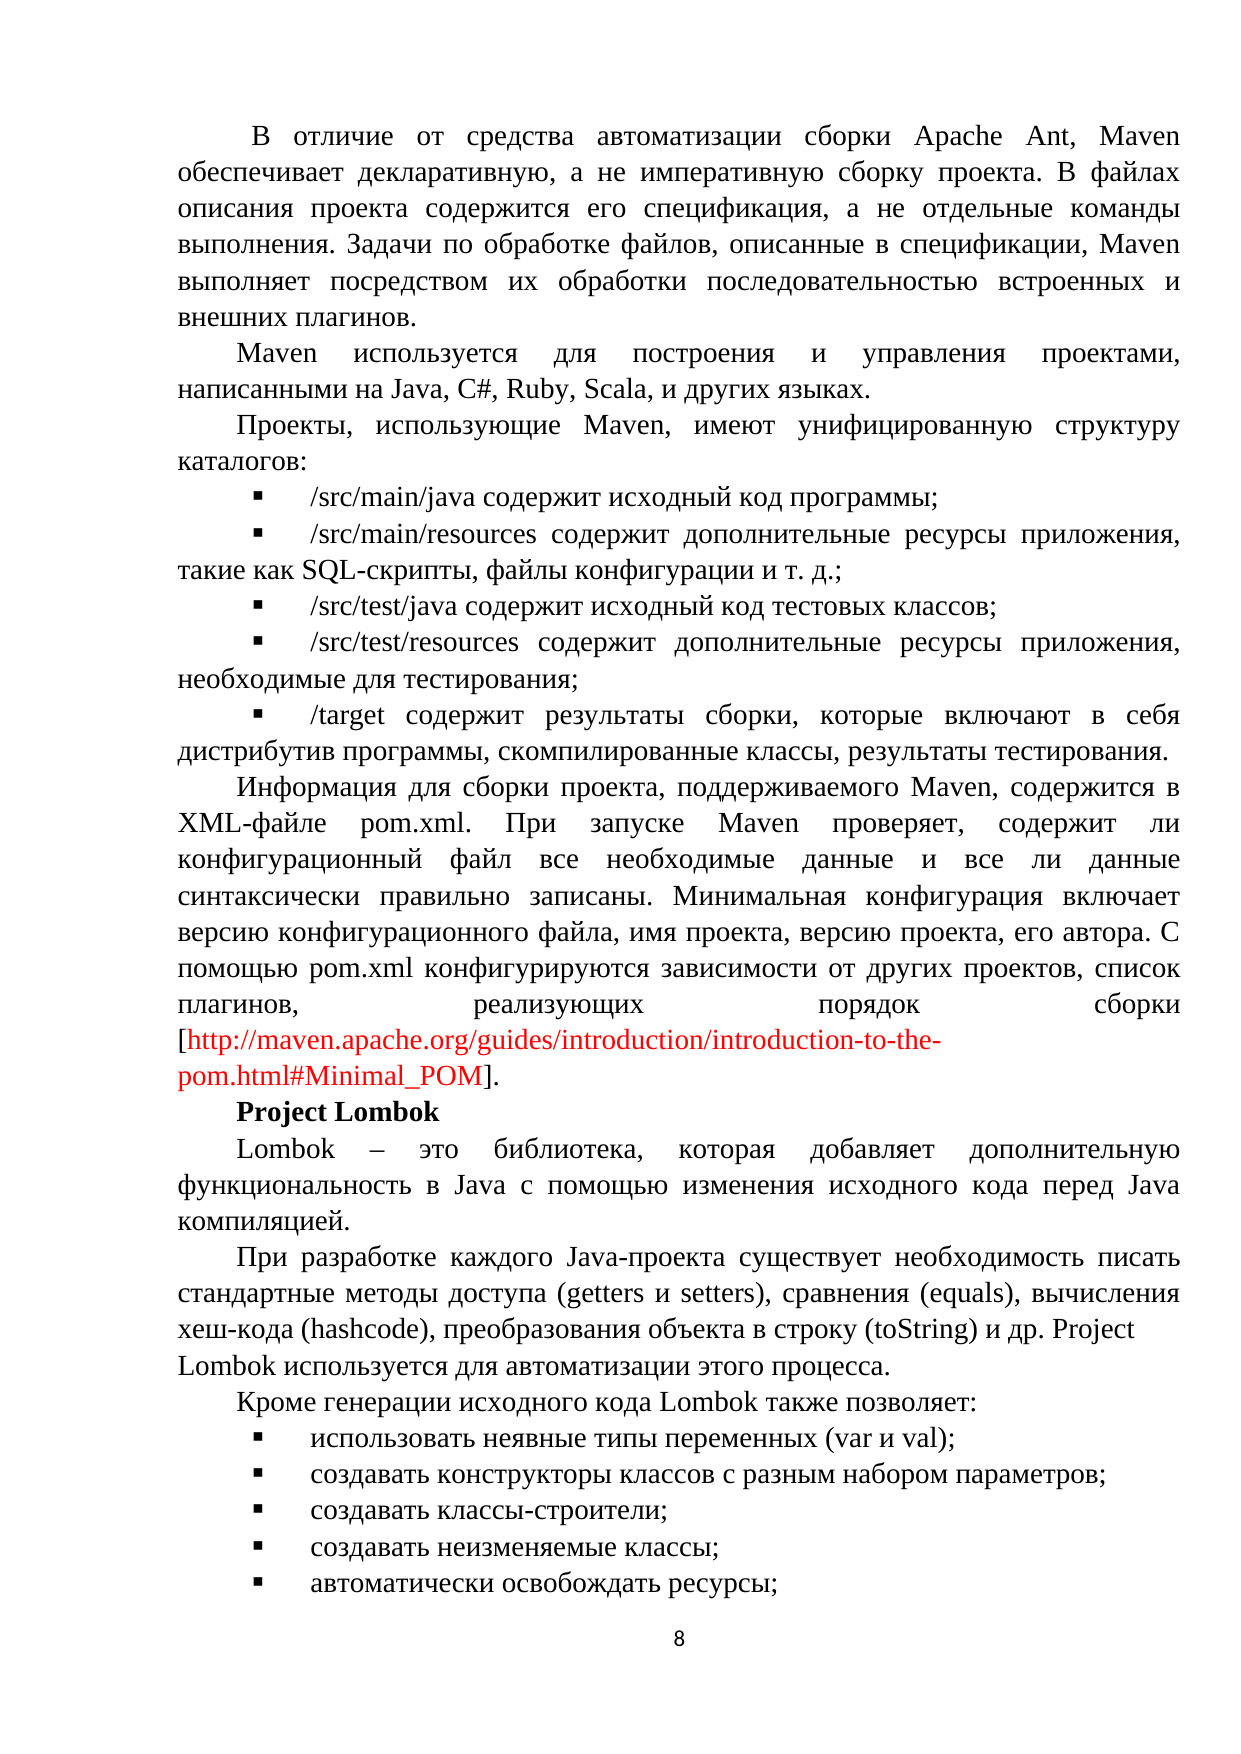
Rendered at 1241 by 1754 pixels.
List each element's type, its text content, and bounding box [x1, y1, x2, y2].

text Lombok используется для автоматизации этого процесса. [177, 1348, 1181, 1381]
text Project Lombok [177, 1094, 1181, 1128]
text При разработке каждого Java-проекта существует необходимость писать стандартные методы доступа (getters и setters), сравнения (equals), вычисления хеш-кода (hashcode), преобразования объекта в строку (toString) и др. Project [177, 1239, 1181, 1345]
text Проекты, использующие Maven, имеют унифицированную структуру каталогов: [177, 407, 1181, 477]
list /src/test/java содержит исходный код тестовых классов; [177, 588, 1181, 622]
text В отличие от средства автоматизации сборки Apache Ant, Maven обеспечивает декларативную, а не императивную сборку проекта. В файлах описания проекта содержится его спецификация, а не отдельные команды выполнения. Задачи по обработке файлов, описанные в спецификации, Maven выполняет посредством их обработки последовательностью встроенных и внешних плагинов. [177, 118, 1181, 332]
list /src/test/resources содержит дополнительные ресурсы приложения, необходимые для тестирования; [177, 624, 1181, 694]
list создавать конструкторы классов с разным набором параметров; [177, 1456, 1181, 1490]
list /src/main/resources содержит дополнительные ресурсы приложения, такие как SQL-скрипты, файлы конфигурации и т. д.; [177, 516, 1181, 586]
text Кроме генерации исходного кода Lombok также позволяет: [177, 1384, 1181, 1417]
text Lombok – это библиотека, которая добавляет дополнительную функциональность в Java c помощью изменения исходного кода перед Java компиляцией. [177, 1131, 1181, 1237]
text Информация для сборки проекта, поддерживаемого Maven, содержится в XML-файле pom.xml. При запуске Maven проверяет, содержит ли конфигурационный файл все необходимые данные и все ли данные синтаксически правильно записаны. Минимальная конфигурация включает версию конфигурационного файла, имя проекта, версию проекта, его автора. С помощью pom.xml конфигурируются зависимости от других проектов, список плагинов, реализующих порядок сборки [http://maven.apache.org/guides/introduction/introduction-to-the-pom.html#Minimal_POM]. [177, 769, 1181, 1092]
list создавать неизменяемые классы; [177, 1529, 1181, 1562]
list создавать классы-строители; [177, 1492, 1181, 1526]
list автоматически освобождать ресурсы; [177, 1565, 1181, 1598]
list использовать неявные типы переменных (var и val); [177, 1420, 1181, 1453]
text Maven используется для построения и управления проектами, написанными на Java, C#, Ruby, Scala, и других языках. [177, 335, 1181, 405]
list /target содержит результаты сборки, которые включают в себя дистрибутив программы, скомпилированные классы, результаты тестирования. [177, 697, 1181, 767]
list /src/main/java содержит исходный код программы; [177, 479, 1181, 513]
